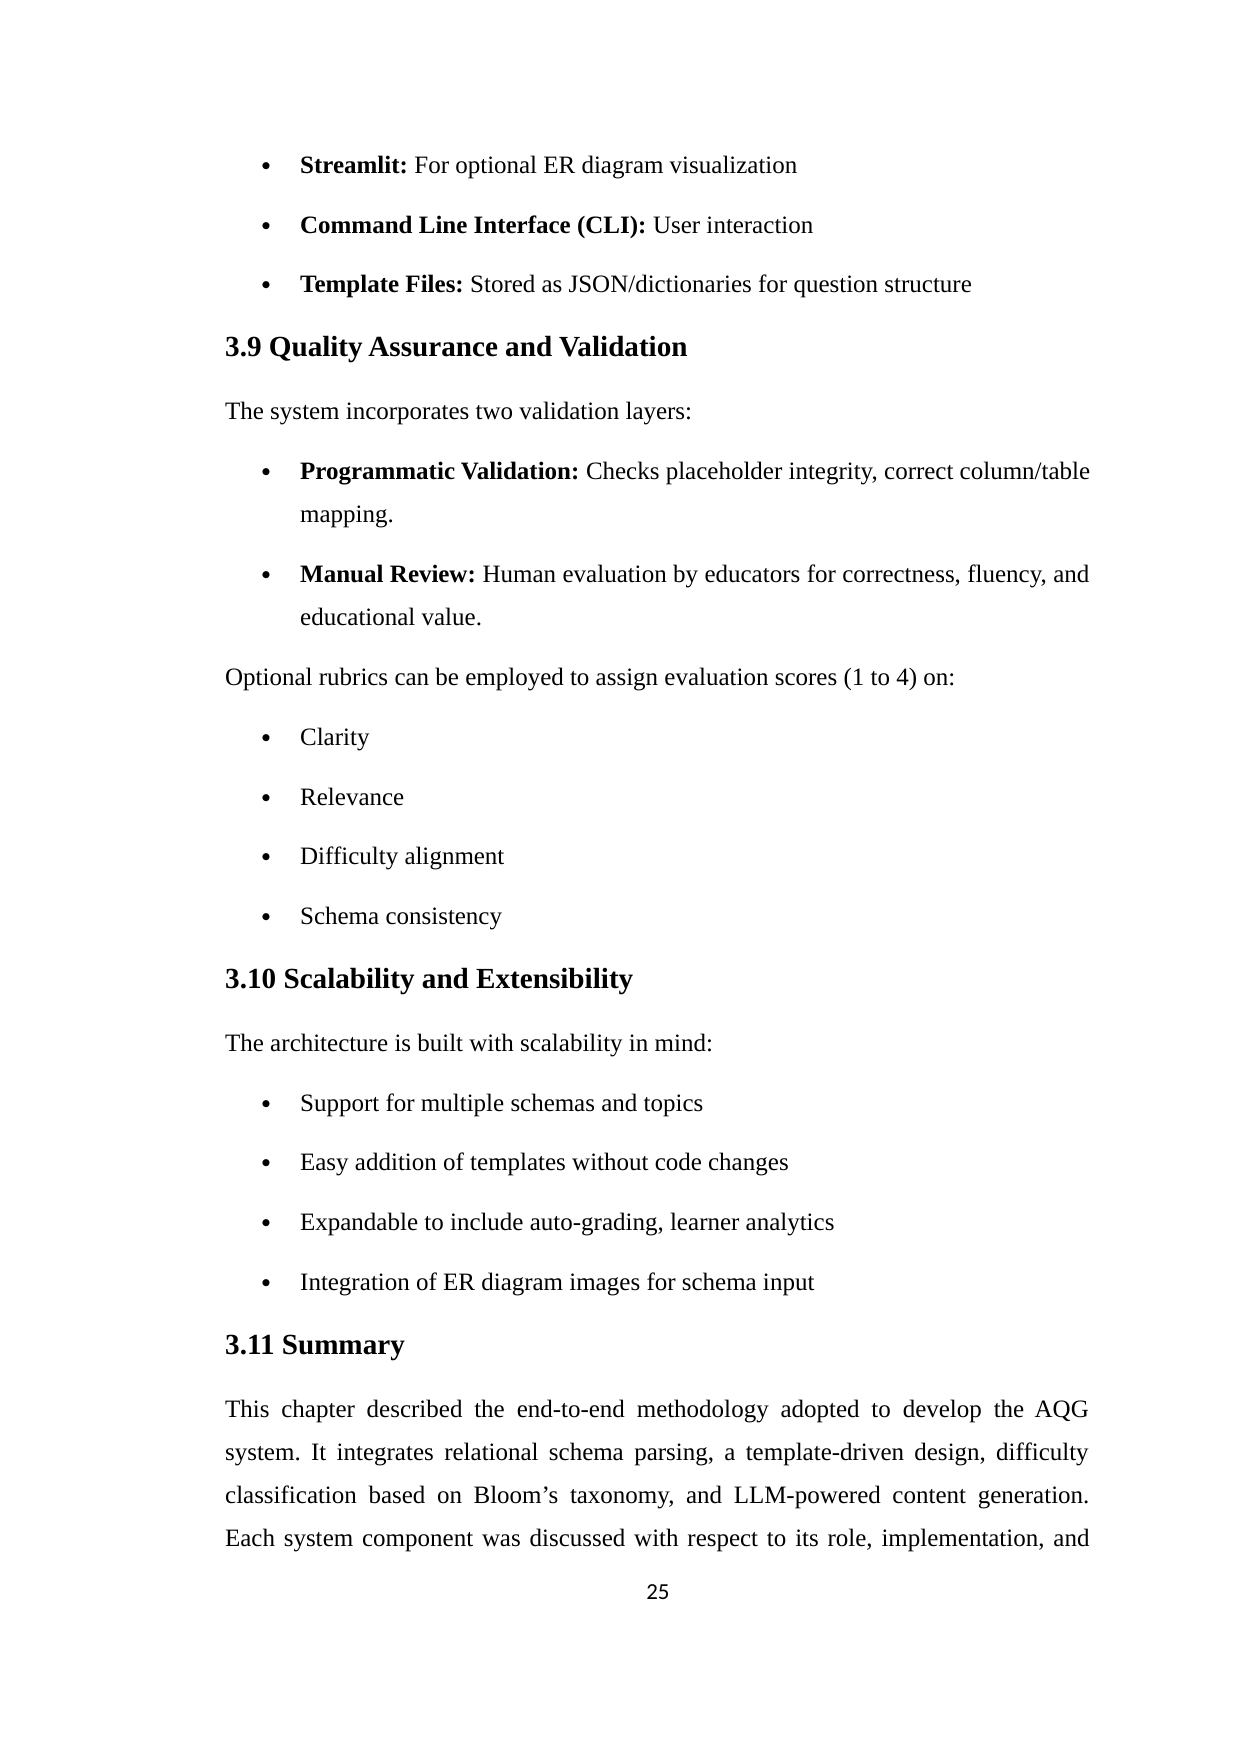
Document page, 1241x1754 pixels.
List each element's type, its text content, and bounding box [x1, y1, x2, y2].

list Streamlit: For optional ER diagram visualization [262, 150, 1090, 179]
text 3.10 Scalability and Extensibility [225, 961, 1090, 994]
list Schema consistency [262, 901, 1090, 930]
list Integration of ER diagram images for schema input [262, 1267, 1090, 1296]
text 3.11 Summary [225, 1327, 1090, 1360]
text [225, 1394, 1090, 1552]
text 3.9 Quality Assurance and Validation [225, 329, 1090, 363]
list Manual Review: Human evaluation by educators for correctness, fluency, and educational value. [262, 559, 1090, 631]
list Clarity [262, 722, 1090, 751]
list Command Line Interface (CLI): User interaction [262, 210, 1090, 238]
list Expandable to include auto-grading, learner analytics [262, 1207, 1090, 1236]
list Support for multiple schemas and topics [262, 1088, 1090, 1116]
text The architecture is built with scalability in mind: [225, 1028, 1090, 1057]
list Difficulty alignment [262, 841, 1090, 870]
list Easy addition of templates without code changes [262, 1147, 1090, 1176]
list Programmatic Validation: Checks placeholder integrity, correct column/table mapping. [262, 456, 1090, 528]
list Template Files: Stored as JSON/dictionaries for question structure [262, 269, 1090, 298]
text Optional rubrics can be employed to assign evaluation scores (1 to 4) on: [225, 662, 1090, 691]
text The system incorporates two validation layers: [225, 396, 1090, 425]
list Relevance [262, 782, 1090, 810]
